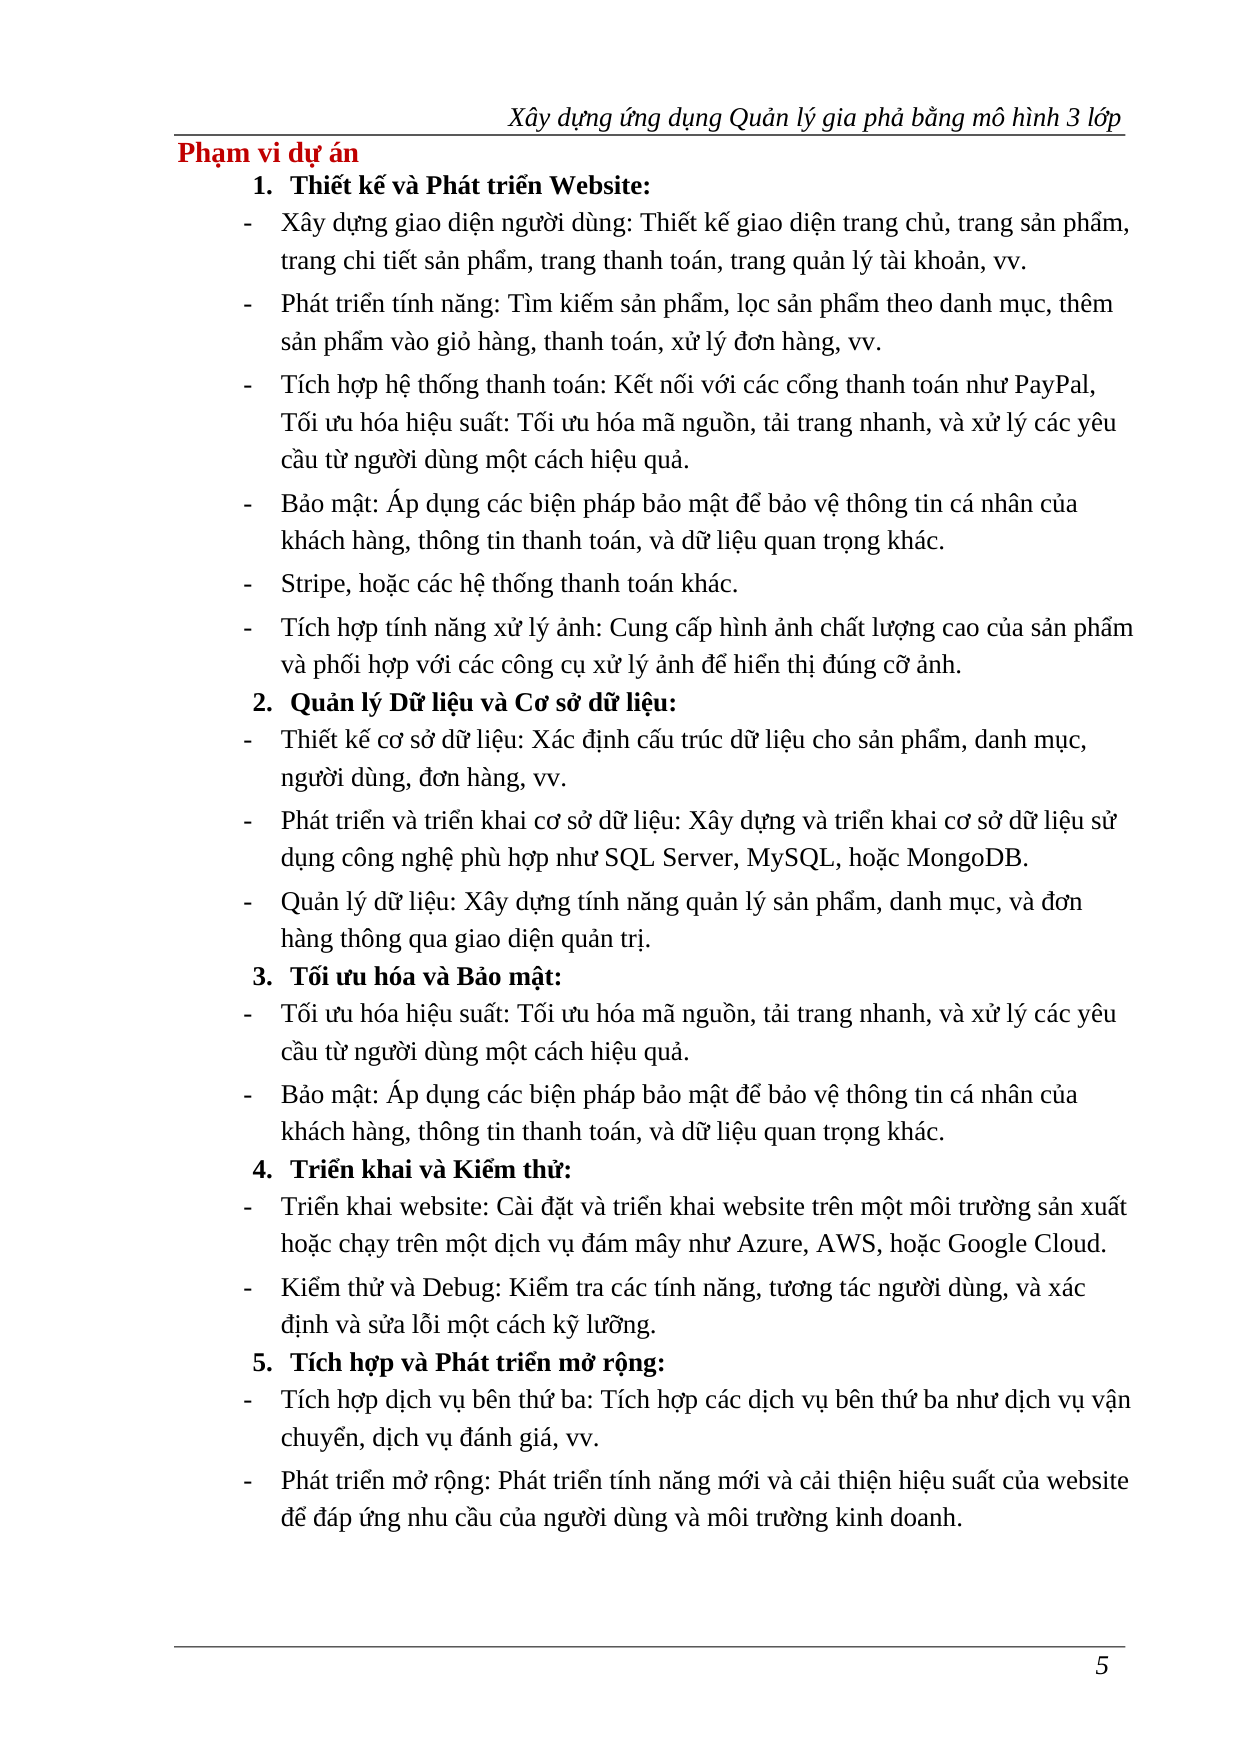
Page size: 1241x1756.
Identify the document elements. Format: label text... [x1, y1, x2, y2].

list Kiểm thử và Debug: Kiểm tra các tính năng, tương tác người dùng, và xác định và sửa lỗi một cách kỹ lưỡng. [243, 1271, 1138, 1340]
subtitle Tích hợp và Phát triển mở rộng: [252, 1346, 1138, 1377]
list Thiết kế cơ sở dữ liệu: Xác định cấu trúc dữ liệu cho sản phẩm, danh mục, người dùng, đơn hàng, vv. [243, 723, 1138, 792]
subtitle Phạm vi dự án [177, 136, 1138, 169]
list Phát triển và triển khai cơ sở dữ liệu: Xây dựng và triển khai cơ sở dữ liệu sử dụng công nghệ phù hợp như SQL Server, MySQL, hoặc MongoDB. [243, 804, 1138, 873]
list Bảo mật: Áp dụng các biện pháp bảo mật để bảo vệ thông tin cá nhân của khách hàng, thông tin thanh toán, và dữ liệu quan trọng khác. [243, 487, 1138, 555]
subtitle Thiết kế và Phát triển Website: [252, 169, 1138, 200]
list Stripe, hoặc các hệ thống thanh toán khác. [243, 568, 1138, 599]
list Phát triển mở rộng: Phát triển tính năng mới và cải thiện hiệu suất của website để đáp ứng nhu cầu của người dùng và môi trường kinh doanh. [243, 1464, 1138, 1533]
list Tích hợp tính năng xử lý ảnh: Cung cấp hình ảnh chất lượng cao của sản phẩm và phối hợp với các công cụ xử lý ảnh để hiển thị đúng cỡ ảnh. [243, 611, 1138, 680]
list Phát triển tính năng: Tìm kiếm sản phẩm, lọc sản phẩm theo danh mục, thêm sản phẩm vào giỏ hàng, thanh toán, xử lý đơn hàng, vv. [243, 287, 1138, 356]
list Quản lý dữ liệu: Xây dựng tính năng quản lý sản phẩm, danh mục, và đơn hàng thông qua giao diện quản trị. [243, 885, 1138, 954]
list Tối ưu hóa hiệu suất: Tối ưu hóa mã nguồn, tải trang nhanh, và xử lý các yêu cầu từ người dùng một cách hiệu quả. [243, 997, 1138, 1066]
subtitle Quản lý Dữ liệu và Cơ sở dữ liệu: [252, 686, 1138, 717]
list Xây dựng giao diện người dùng: Thiết kế giao diện trang chủ, trang sản phẩm, trang chi tiết sản phẩm, trang thanh toán, trang quản lý tài khoản, vv. [243, 207, 1138, 275]
subtitle Tối ưu hóa và Bảo mật: [252, 960, 1138, 991]
list Triển khai website: Cài đặt và triển khai website trên một môi trường sản xuất hoặc chạy trên một dịch vụ đám mây như Azure, AWS, hoặc Google Cloud. [243, 1190, 1138, 1259]
subtitle Triển khai và Kiểm thử: [252, 1153, 1138, 1184]
list Tích hợp dịch vụ bên thứ ba: Tích hợp các dịch vụ bên thứ ba như dịch vụ vận chuyển, dịch vụ đánh giá, vv. [243, 1383, 1138, 1452]
list Tích hợp hệ thống thanh toán: Kết nối với các cổng thanh toán như PayPal, Tối ưu hóa hiệu suất: Tối ưu hóa mã nguồn, tải trang nhanh, và xử lý các yêu cầu từ người dùng một cách hiệu quả. [243, 368, 1138, 474]
list Bảo mật: Áp dụng các biện pháp bảo mật để bảo vệ thông tin cá nhân của khách hàng, thông tin thanh toán, và dữ liệu quan trọng khác. [243, 1078, 1138, 1147]
